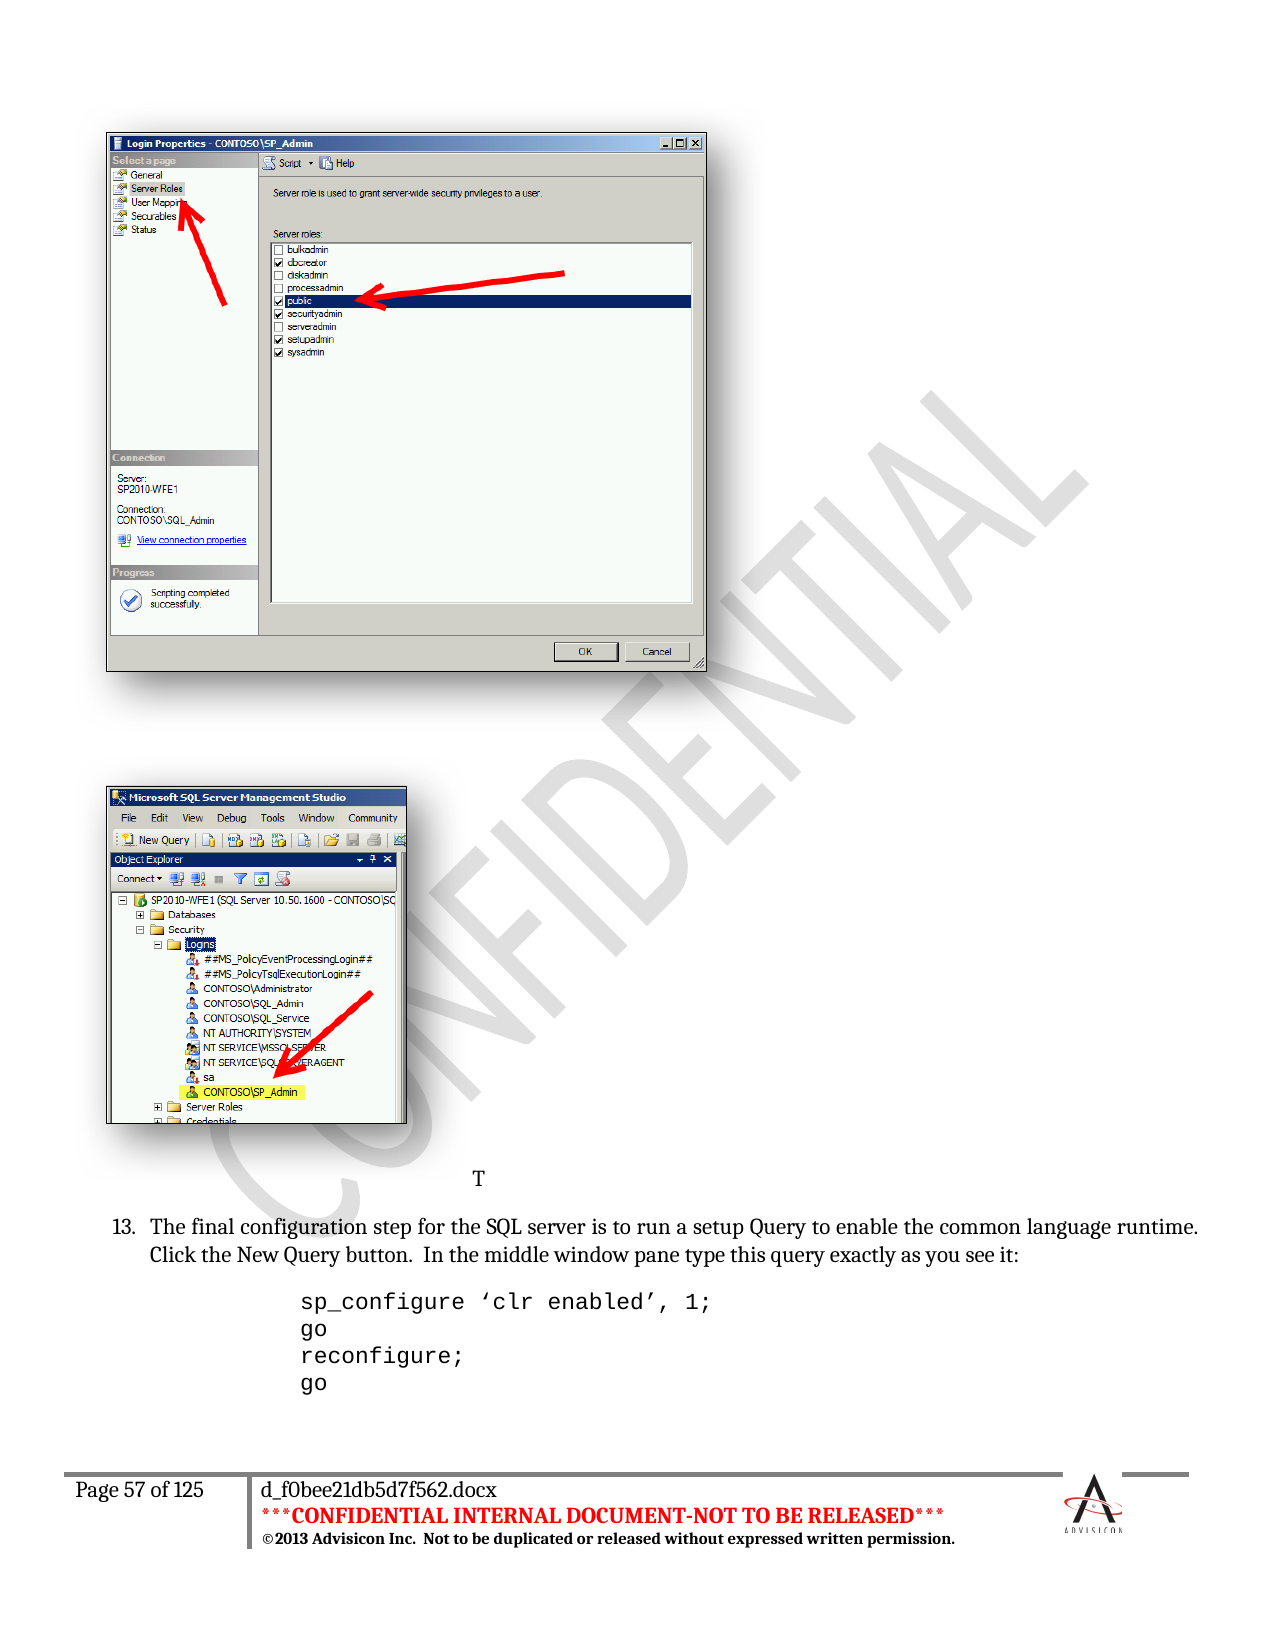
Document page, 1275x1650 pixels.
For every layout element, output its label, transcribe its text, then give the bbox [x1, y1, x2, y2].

text go [300, 1372, 1200, 1397]
text T [75, 755, 1200, 1192]
list The final configuration step for the SQL server is to run a setup Query to enable the common language runtime. Click the New Query button. In the middle window pane type this query exactly as you see it: [112, 1214, 1200, 1268]
text go [300, 1317, 1200, 1343]
text reconfigure; [300, 1344, 1200, 1370]
picture [107, 787, 406, 1123]
picture [1062, 1472, 1086, 1507]
picture [107, 133, 706, 671]
text sp_configure ‘clr enabled’, 1; [300, 1290, 1200, 1316]
